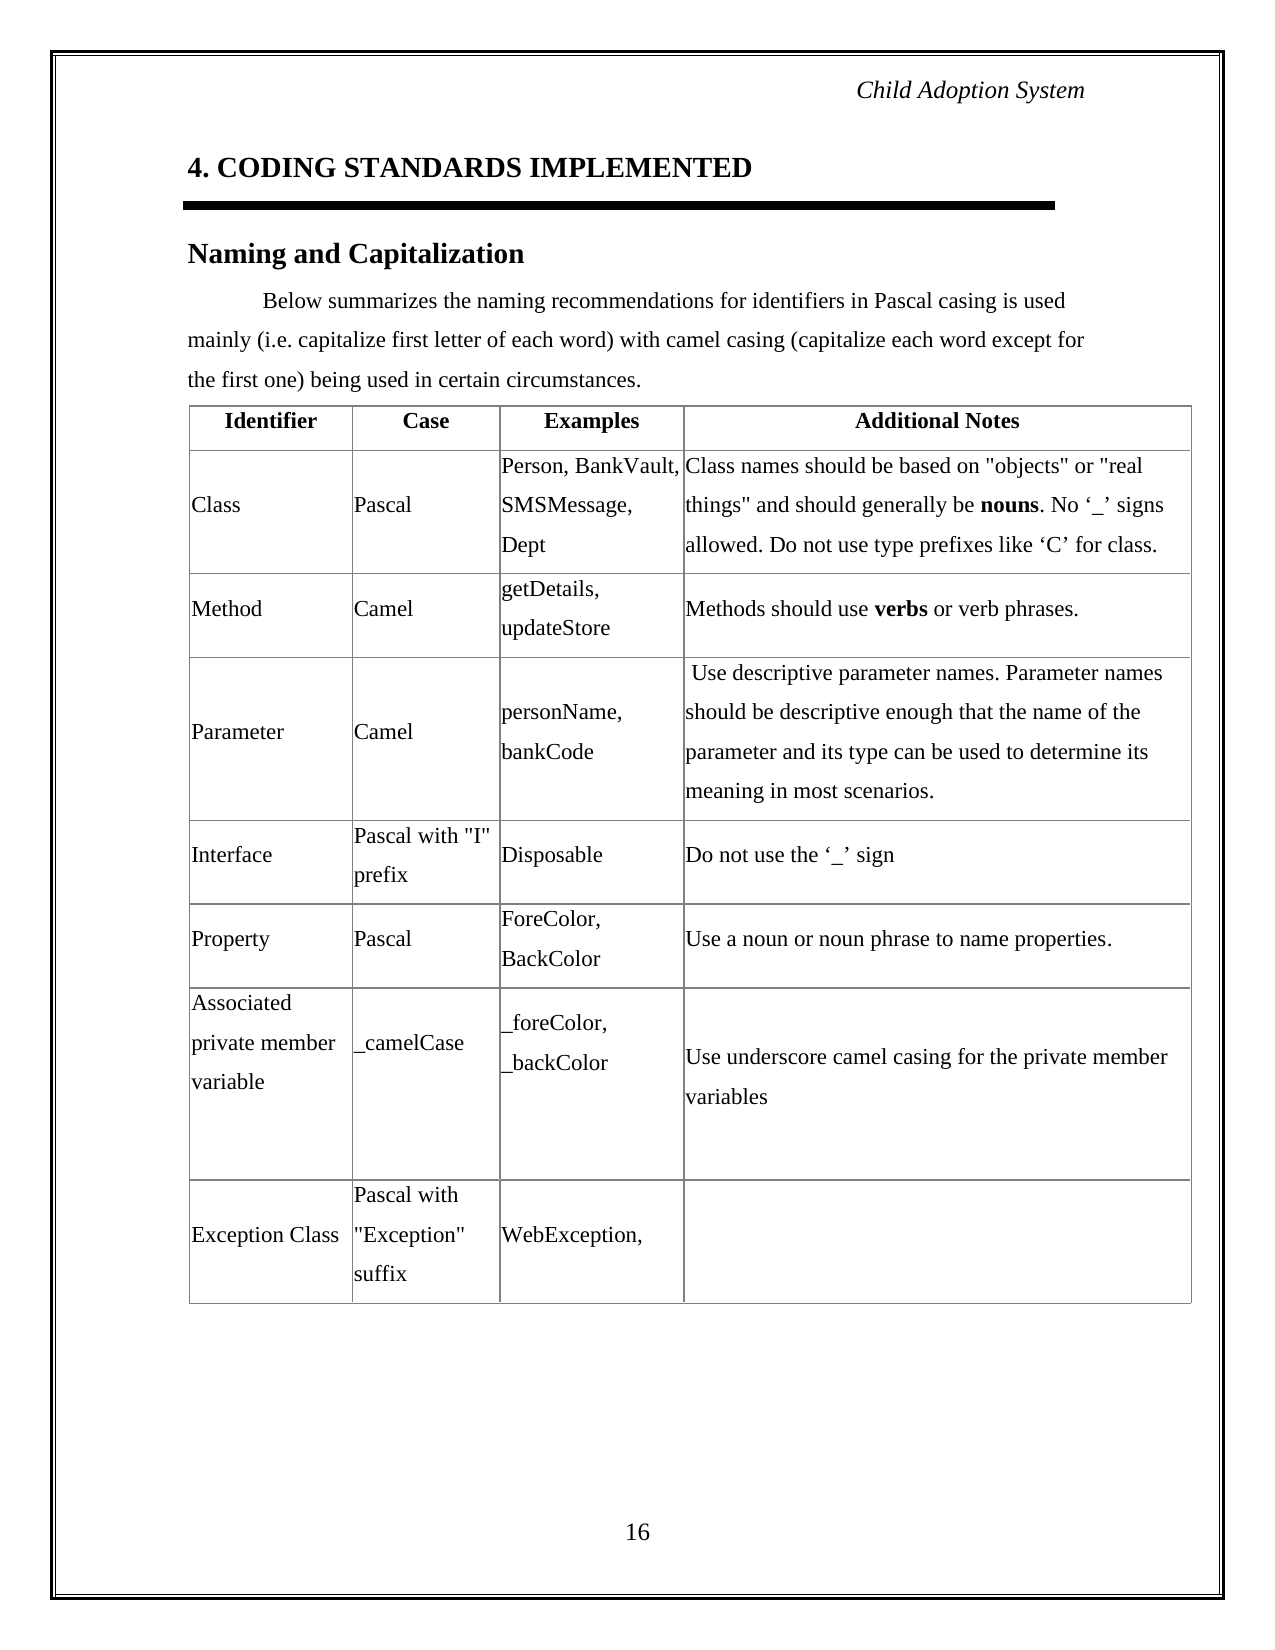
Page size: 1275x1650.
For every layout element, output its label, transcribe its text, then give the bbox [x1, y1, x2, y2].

table_cell Class names should be based on "objects" or "real things" and should generally be nouns. No ‘_’ signs allowed. Do not use type prefixes like ‘C’ for class. [685, 450, 1191, 573]
table_cell personName, bankCode [501, 658, 683, 819]
table_cell Person, BankVault, SMSMessage, Dept [501, 451, 683, 573]
table_cell getDetails, updateStore [501, 574, 683, 657]
table_cell Use descriptive parameter names. Parameter names should be descriptive enough that the name of the parameter and its type can be used to determine its meaning in most scenarios. [685, 657, 1191, 819]
table_cell Parameter [190, 658, 352, 819]
table_cell Use underscore camel casing for the private member variables [685, 987, 1191, 1179]
table_cell Pascal [353, 451, 499, 573]
table_cell Use a noun or noun phrase to name properties. [685, 903, 1191, 987]
table_cell [685, 1179, 1191, 1302]
table_cell Disposable [501, 821, 683, 903]
table_cell Class [190, 451, 352, 573]
text 4. CODING STANDARDS IMPLEMENTED [187, 150, 1087, 183]
table_cell Method [190, 574, 352, 657]
table_cell WebException, [501, 1181, 683, 1302]
text Below summarizes the naming recommendations for identifiers in Pascal casing is used mainly (i.e. capitalize first letter of each word) with camel casing (capitalize each word except for the first one) being used in certain circumstances. [187, 287, 1087, 392]
table_header Examples [501, 407, 683, 449]
table_cell Associated private member variable [190, 989, 352, 1179]
table_cell Camel [353, 658, 499, 819]
table_cell Pascal with "I" prefix [353, 821, 499, 903]
table_cell Methods should use verbs or verb phrases. [685, 573, 1191, 657]
table_cell Camel [353, 574, 499, 657]
table_header Identifier [190, 407, 352, 449]
table_cell Do not use the ‘_’ sign [685, 820, 1191, 903]
table_cell Pascal [353, 905, 499, 987]
table_header Additional Notes [685, 407, 1191, 449]
table_cell Interface [190, 821, 352, 903]
subtitle Naming and Capitalization [187, 236, 1087, 270]
table_cell _foreColor, _backColor [501, 989, 683, 1179]
table_cell Property [190, 905, 352, 987]
table_header Case [353, 407, 499, 449]
table_cell _camelCase [353, 989, 499, 1179]
table_cell Pascal with "Exception" suffix [353, 1181, 499, 1302]
table_cell ForeColor, BackColor [501, 905, 683, 987]
table_cell Exception Class [190, 1181, 352, 1302]
